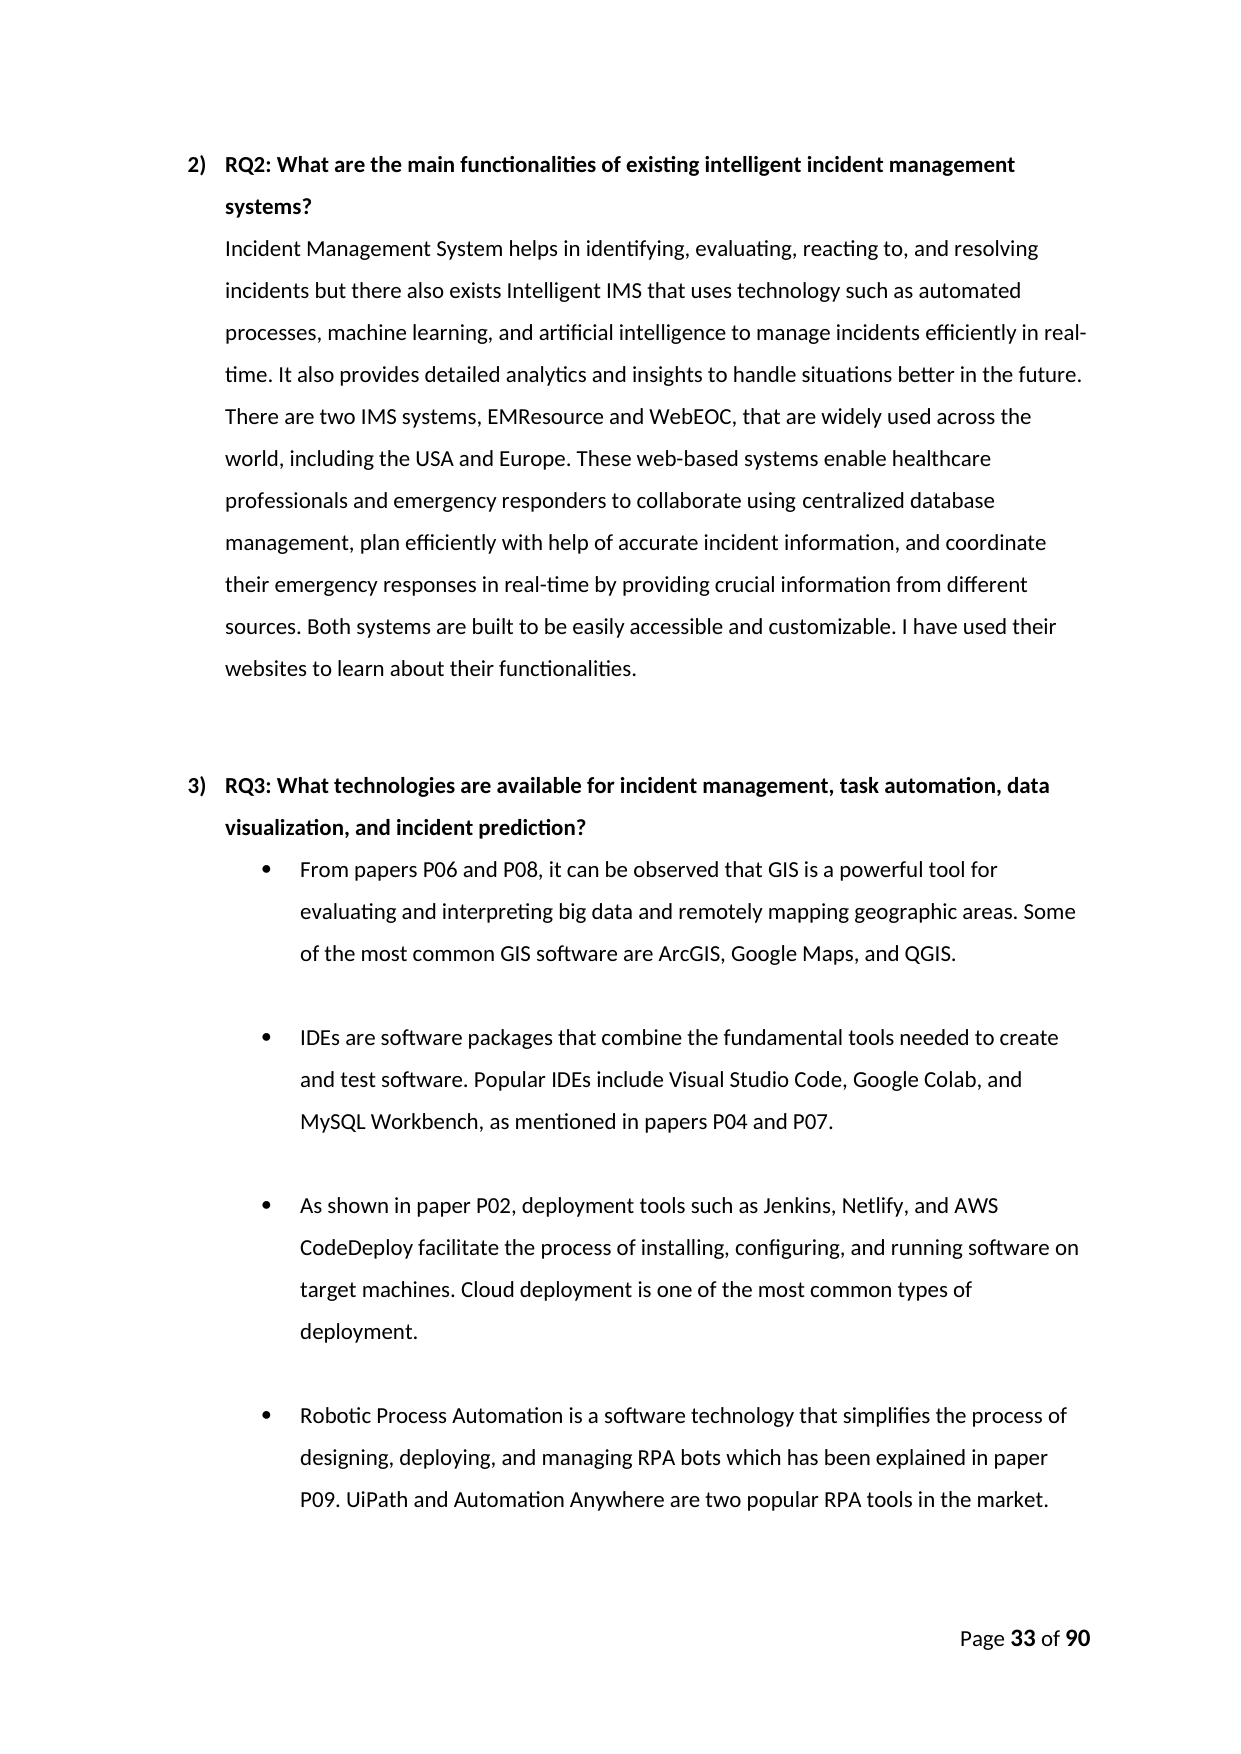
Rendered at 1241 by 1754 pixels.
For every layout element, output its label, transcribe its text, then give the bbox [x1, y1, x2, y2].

list From papers P06 and P08, it can be observed that GIS is a powerful tool for evaluating and interpreting big data and remotely mapping geographic areas. Some of the most common GIS software are ArcGIS, Google Maps, and QGIS. [262, 855, 1090, 967]
list IDEs are software packages that combine the fundamental tools needed to create and test software. Popular IDEs include Visual Studio Code, Google Colab, and MySQL Workbench, as mentioned in papers P04 and P07. [262, 1023, 1090, 1135]
list Incident Management System helps in identifying, evaluating, reacting to, and resolving incidents but there also exists Intelligent IMS that uses technology such as automated processes, machine learning, and artificial intelligence to manage incidents efficiently in real-time. It also provides detailed analytics and insights to handle situations better in the future. There are two IMS systems, EMResource and WebEOC, that are widely used across the world, including the USA and Europe. These web-based systems enable healthcare professionals and emergency responders to collaborate using centralized database management, plan efficiently with help of accurate incident information, and coordinate their emergency responses in real-time by providing crucial information from different sources. Both systems are built to be easily accessible and customizable. I have used their websites to learn about their functionalities. [225, 234, 1090, 682]
list Robotic Process Automation is a software technology that simplifies the process of designing, deploying, and managing RPA bots which has been explained in paper P09. UiPath and Automation Anywhere are two popular RPA tools in the market. [262, 1401, 1090, 1513]
list RQ2: What are the main functionalities of existing intelligent incident management systems? [187, 150, 1090, 220]
list RQ3: What technologies are available for incident management, task automation, data visualization, and incident prediction? [187, 771, 1090, 841]
list As shown in paper P02, deployment tools such as Jenkins, Netlify, and AWS CodeDeploy facilitate the process of installing, configuring, and running software on target machines. Cloud deployment is one of the most common types of deployment. [262, 1191, 1090, 1345]
